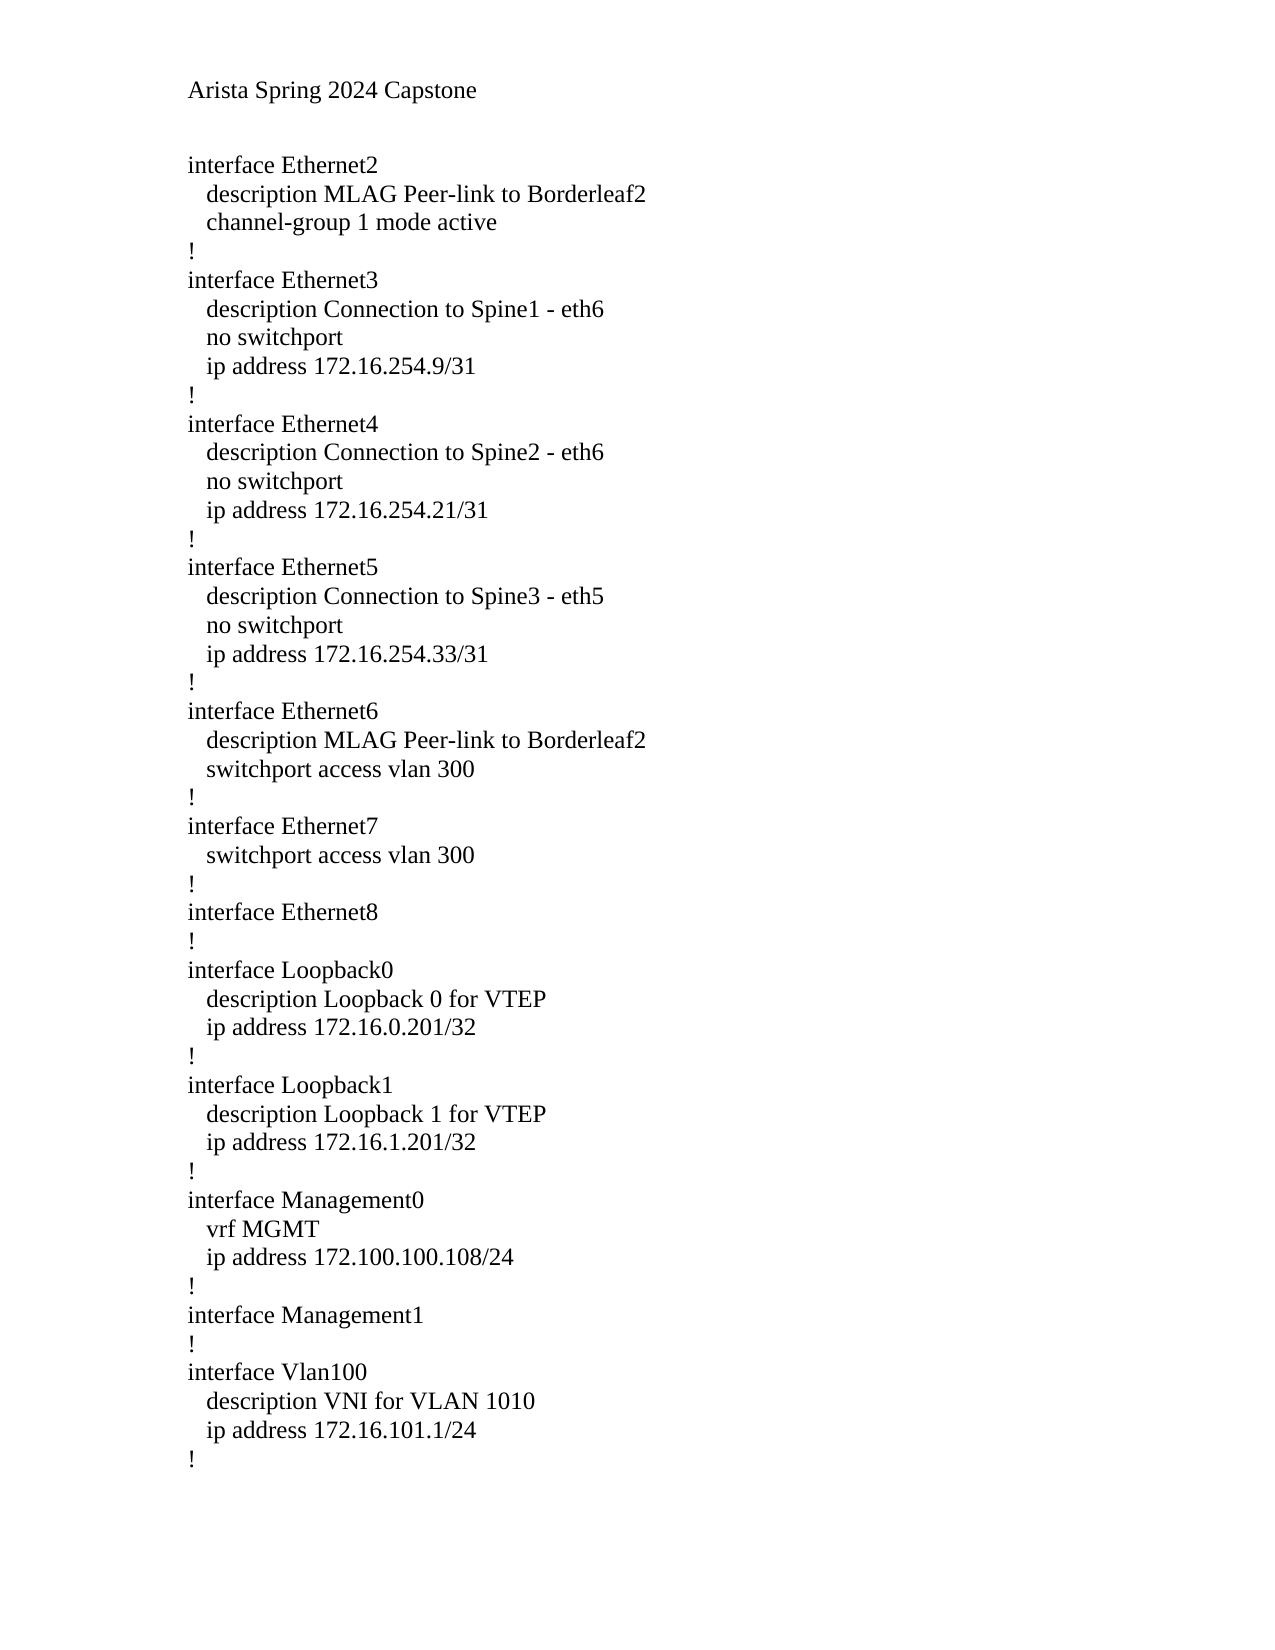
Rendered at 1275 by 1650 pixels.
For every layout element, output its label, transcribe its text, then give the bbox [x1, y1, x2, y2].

text interface Vlan100 [187, 1357, 1087, 1386]
text ! [187, 1041, 1087, 1070]
text interface Ethernet7 [187, 811, 1087, 840]
text description Connection to Spine1 - eth6 [187, 294, 1087, 322]
text ! [187, 869, 1087, 897]
text ip address 172.16.1.201/32 [187, 1127, 1087, 1156]
text ip address 172.16.254.9/31 [187, 351, 1087, 380]
text interface Ethernet3 [187, 265, 1087, 294]
text ! [187, 667, 1087, 696]
text interface Ethernet6 [187, 696, 1087, 725]
text switchport access vlan 300 [187, 840, 1087, 869]
text ! [187, 926, 1087, 955]
text ! [187, 782, 1087, 811]
text ip address 172.16.0.201/32 [187, 1012, 1087, 1041]
text description Connection to Spine3 - eth5 [187, 581, 1087, 610]
text no switchport [187, 466, 1087, 495]
text interface Ethernet2 [187, 150, 1087, 179]
text interface Loopback0 [187, 955, 1087, 984]
text interface Management1 [187, 1300, 1087, 1329]
text ip address 172.16.254.21/31 [187, 495, 1087, 524]
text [187, 179, 1087, 207]
text interface Loopback1 [187, 1070, 1087, 1099]
text ip address 172.16.101.1/24 [187, 1415, 1087, 1444]
text ! [187, 236, 1087, 265]
text no switchport [187, 322, 1087, 351]
text ! [187, 380, 1087, 409]
text ! [187, 1444, 1087, 1472]
text interface Ethernet5 [187, 552, 1087, 581]
text description VNI for VLAN 1010 [187, 1386, 1087, 1415]
text interface Ethernet4 [187, 409, 1087, 437]
text description Loopback 0 for VTEP [187, 984, 1087, 1012]
text ! [187, 524, 1087, 552]
text interface Management0 [187, 1185, 1087, 1214]
text ! [187, 1271, 1087, 1300]
text vrf MGMT [187, 1214, 1087, 1242]
text ip address 172.16.254.33/31 [187, 639, 1087, 667]
text ! [187, 1329, 1087, 1357]
text ! [187, 1156, 1087, 1185]
text switchport access vlan 300 [187, 754, 1087, 782]
text description Connection to Spine2 - eth6 [187, 437, 1087, 466]
text interface Ethernet8 [187, 897, 1087, 926]
text description Loopback 1 for VTEP [187, 1099, 1087, 1127]
text no switchport [187, 610, 1087, 639]
text channel-group 1 mode active [187, 207, 1087, 236]
text description MLAG Peer-link to Borderleaf2 [187, 725, 1087, 754]
text ip address 172.100.100.108/24 [187, 1242, 1087, 1271]
